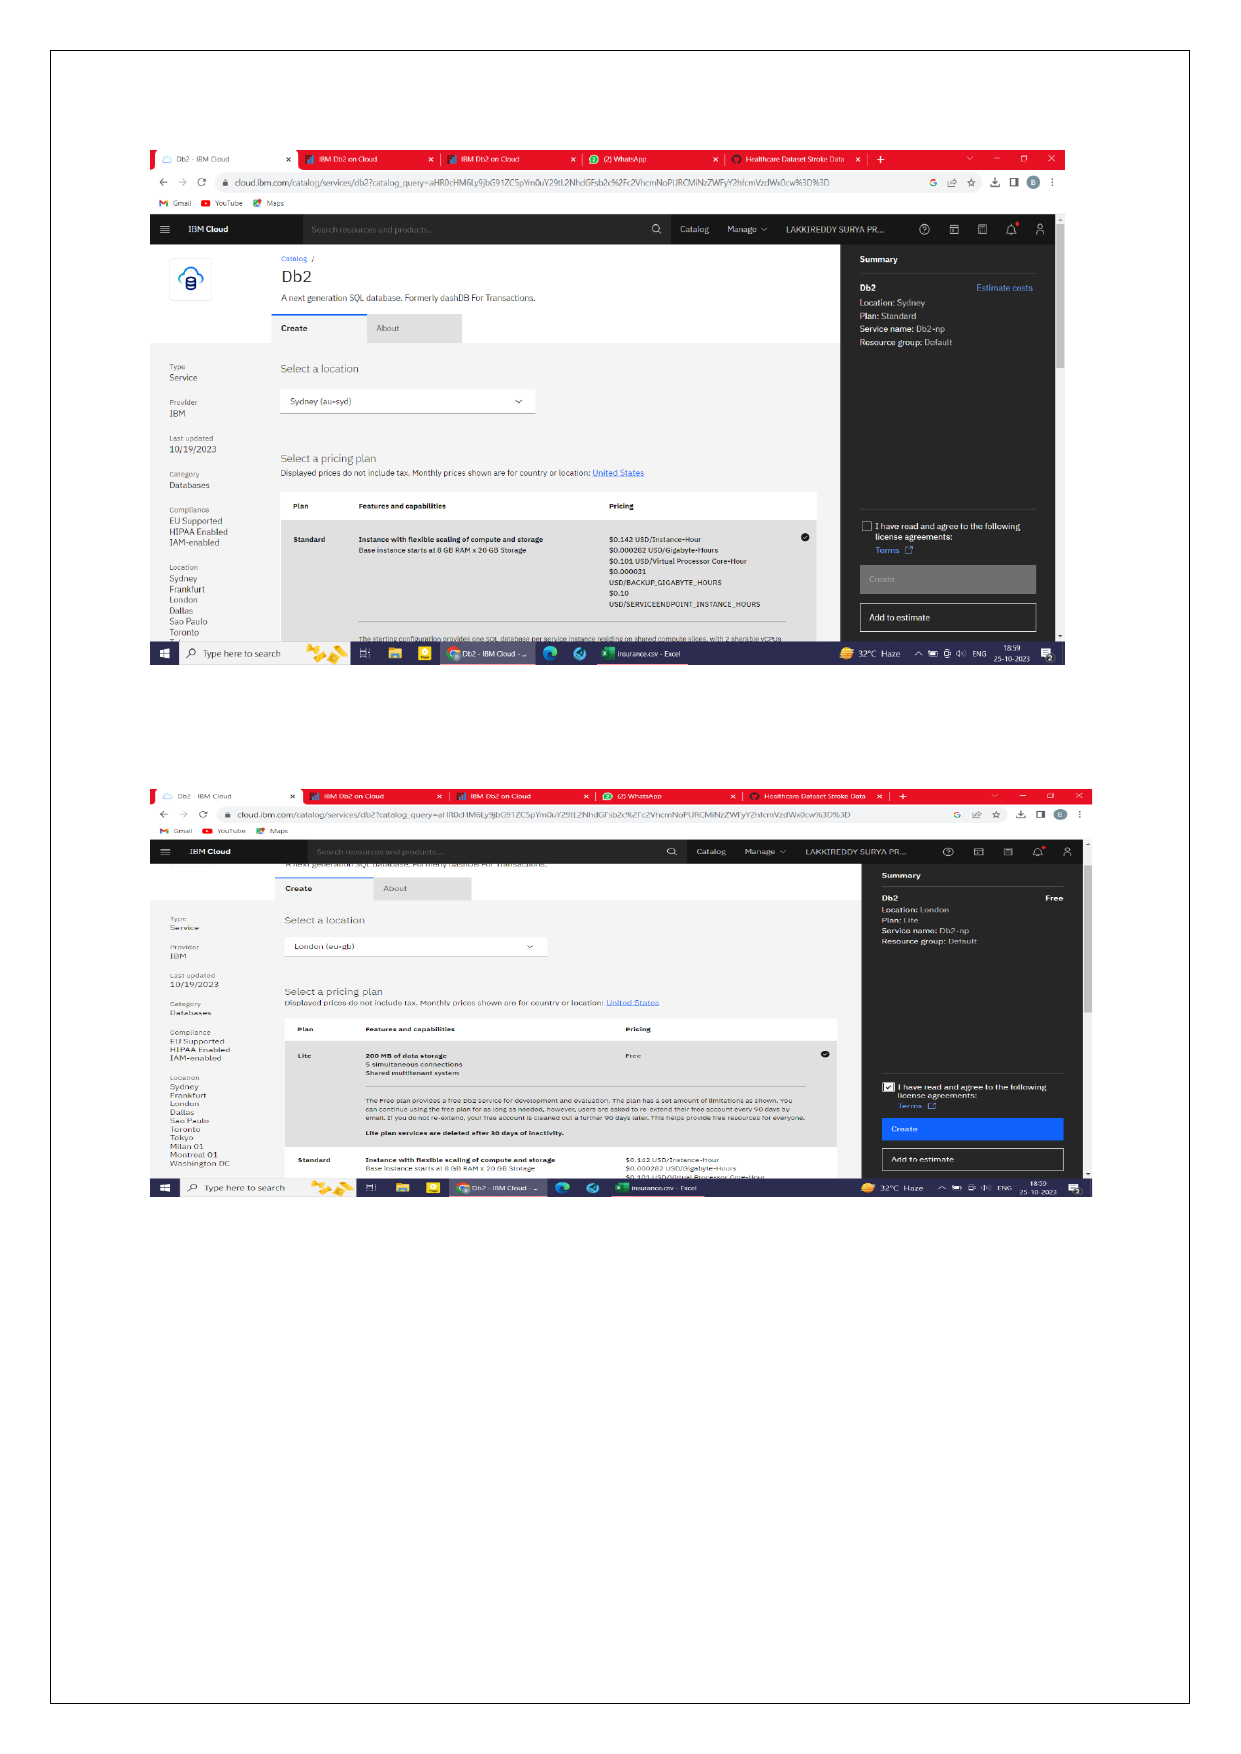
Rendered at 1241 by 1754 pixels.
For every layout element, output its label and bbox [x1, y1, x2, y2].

picture [150, 789, 1093, 1197]
picture [150, 150, 1065, 665]
